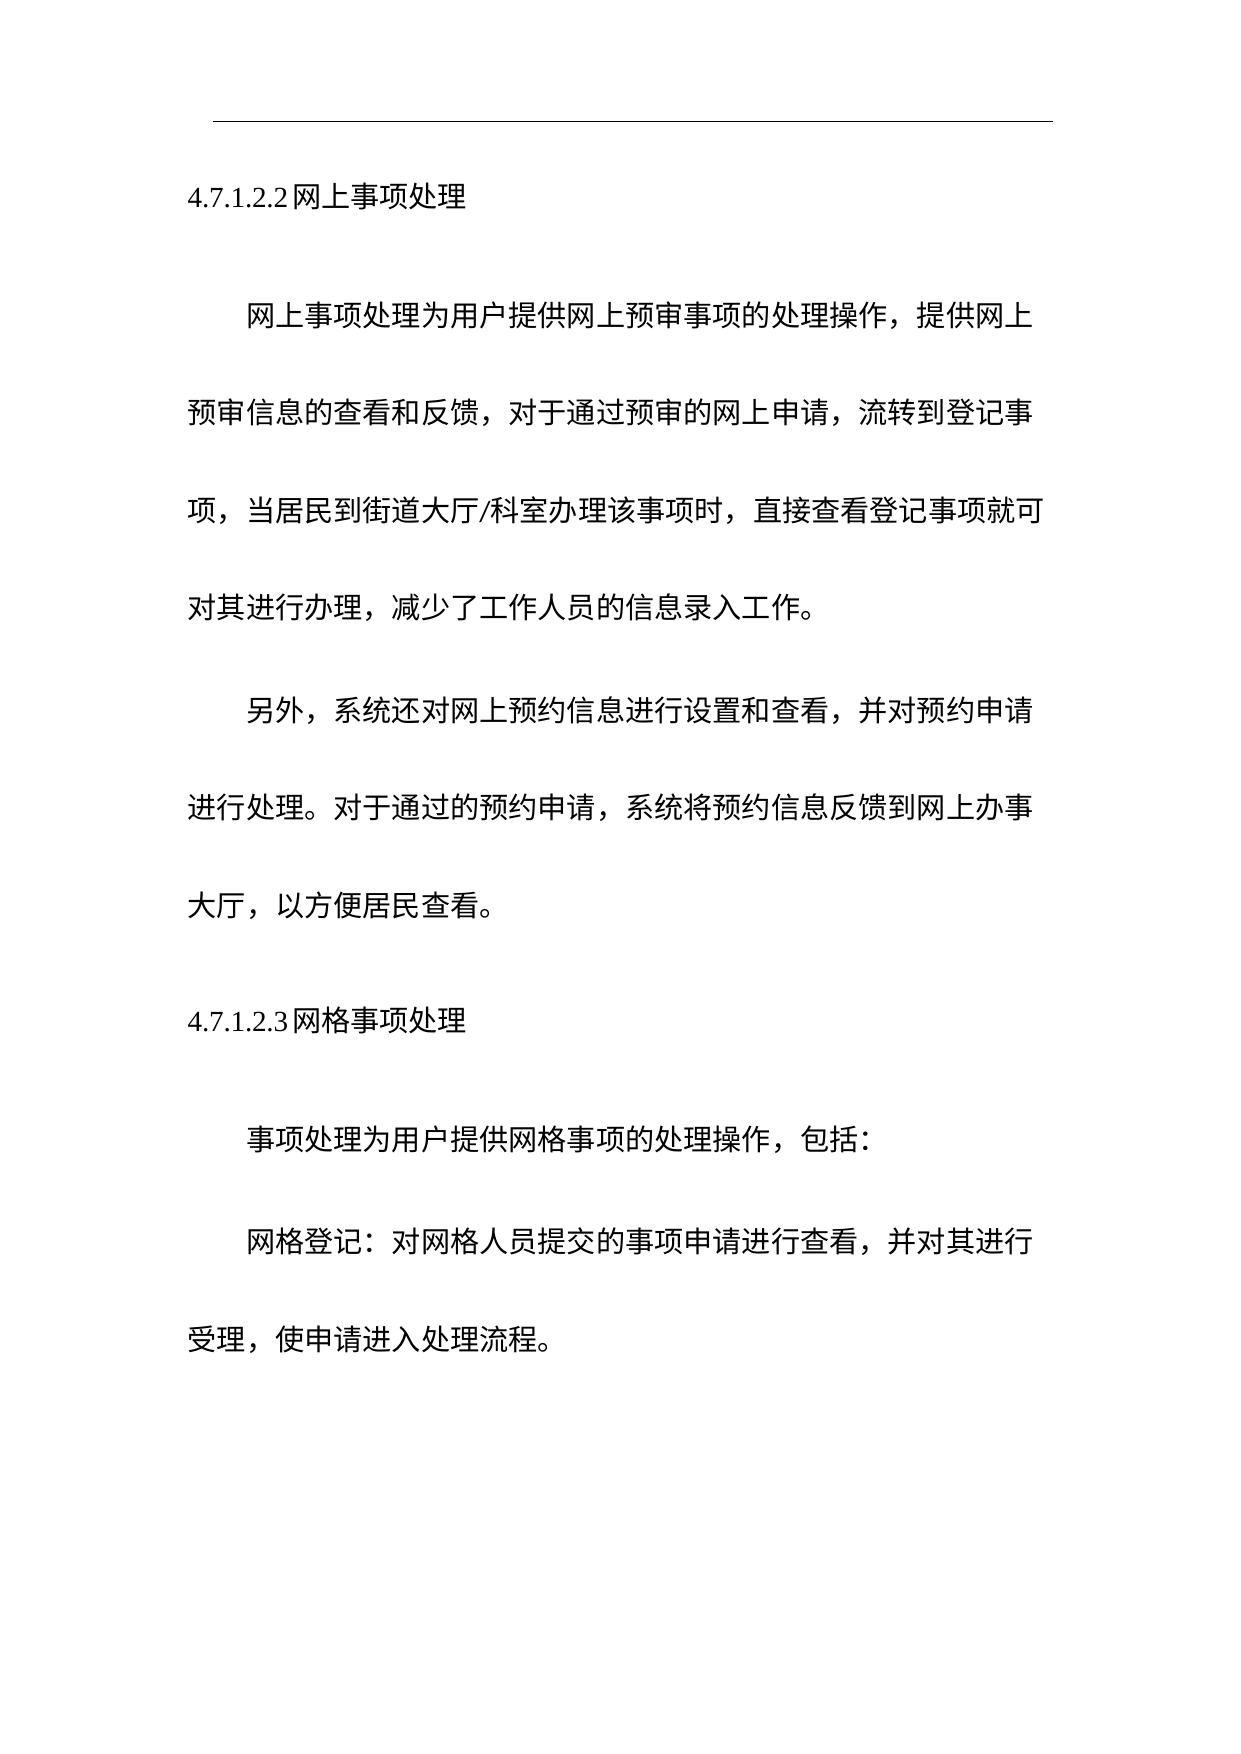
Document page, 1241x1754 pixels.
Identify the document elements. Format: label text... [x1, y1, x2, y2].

text 网格登记：对网格人员提交的事项申请进行查看，并对其进行受理，使申请进入处理流程。 [187, 1207, 1053, 1370]
text 事项处理为用户提供网格事项的处理操作，包括： [187, 1105, 1053, 1170]
text 另外，系统还对网上预约信息进行设置和查看，并对预约申请进行处理。对于通过的预约申请，系统将预约信息反馈到网上办事大厅，以方便居民查看。 [187, 676, 1053, 936]
text 网上事项处理为用户提供网上预审事项的处理操作，提供网上预审信息的查看和反馈，对于通过预审的网上申请，流转到登记事项，当居民到街道大厅/科室办理该事项时，直接查看登记事项就可对其进行办理，减少了工作人员的信息录入工作。 [187, 281, 1053, 638]
subtitle 网上事项处理 [187, 162, 1053, 227]
subtitle 网格事项处理 [187, 986, 1053, 1051]
